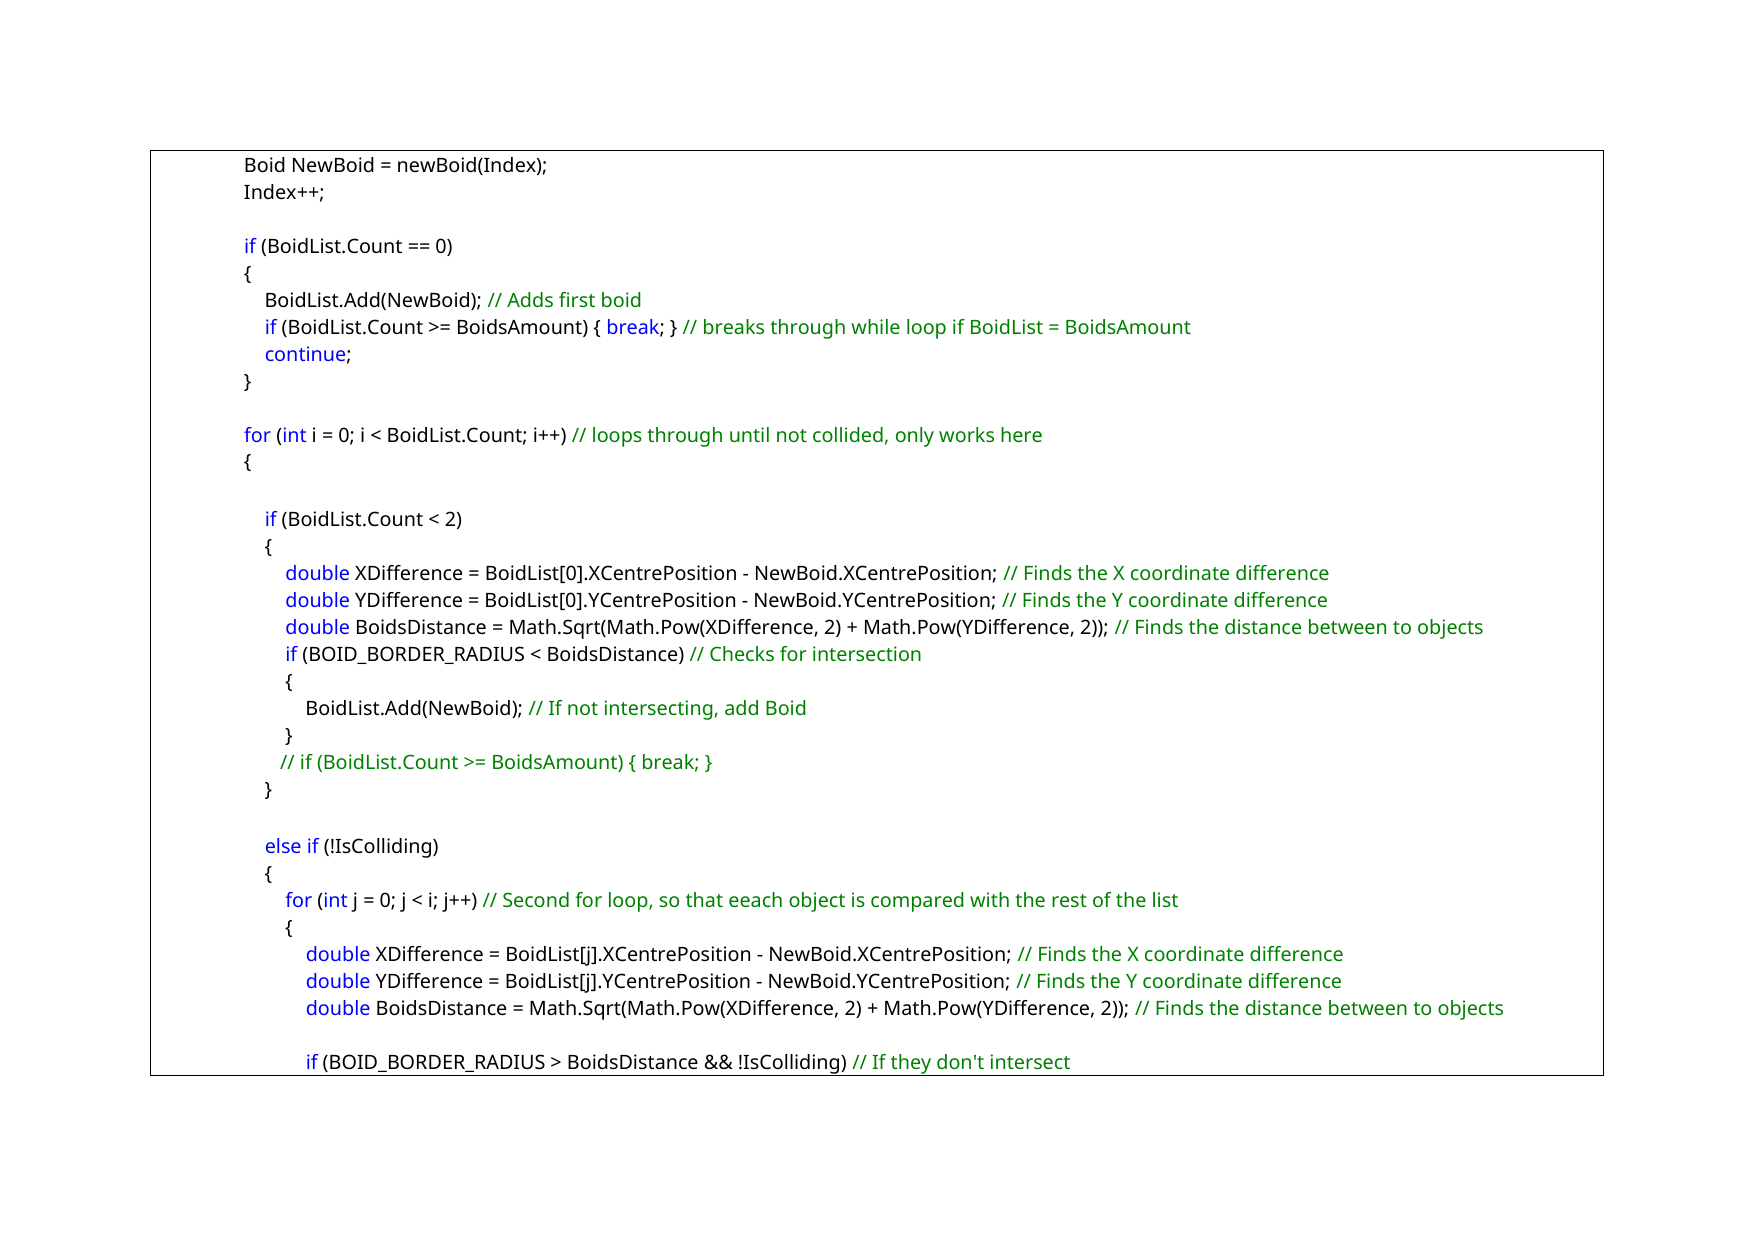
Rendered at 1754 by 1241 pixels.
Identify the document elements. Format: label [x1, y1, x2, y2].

table_header [151, 151, 1603, 1075]
